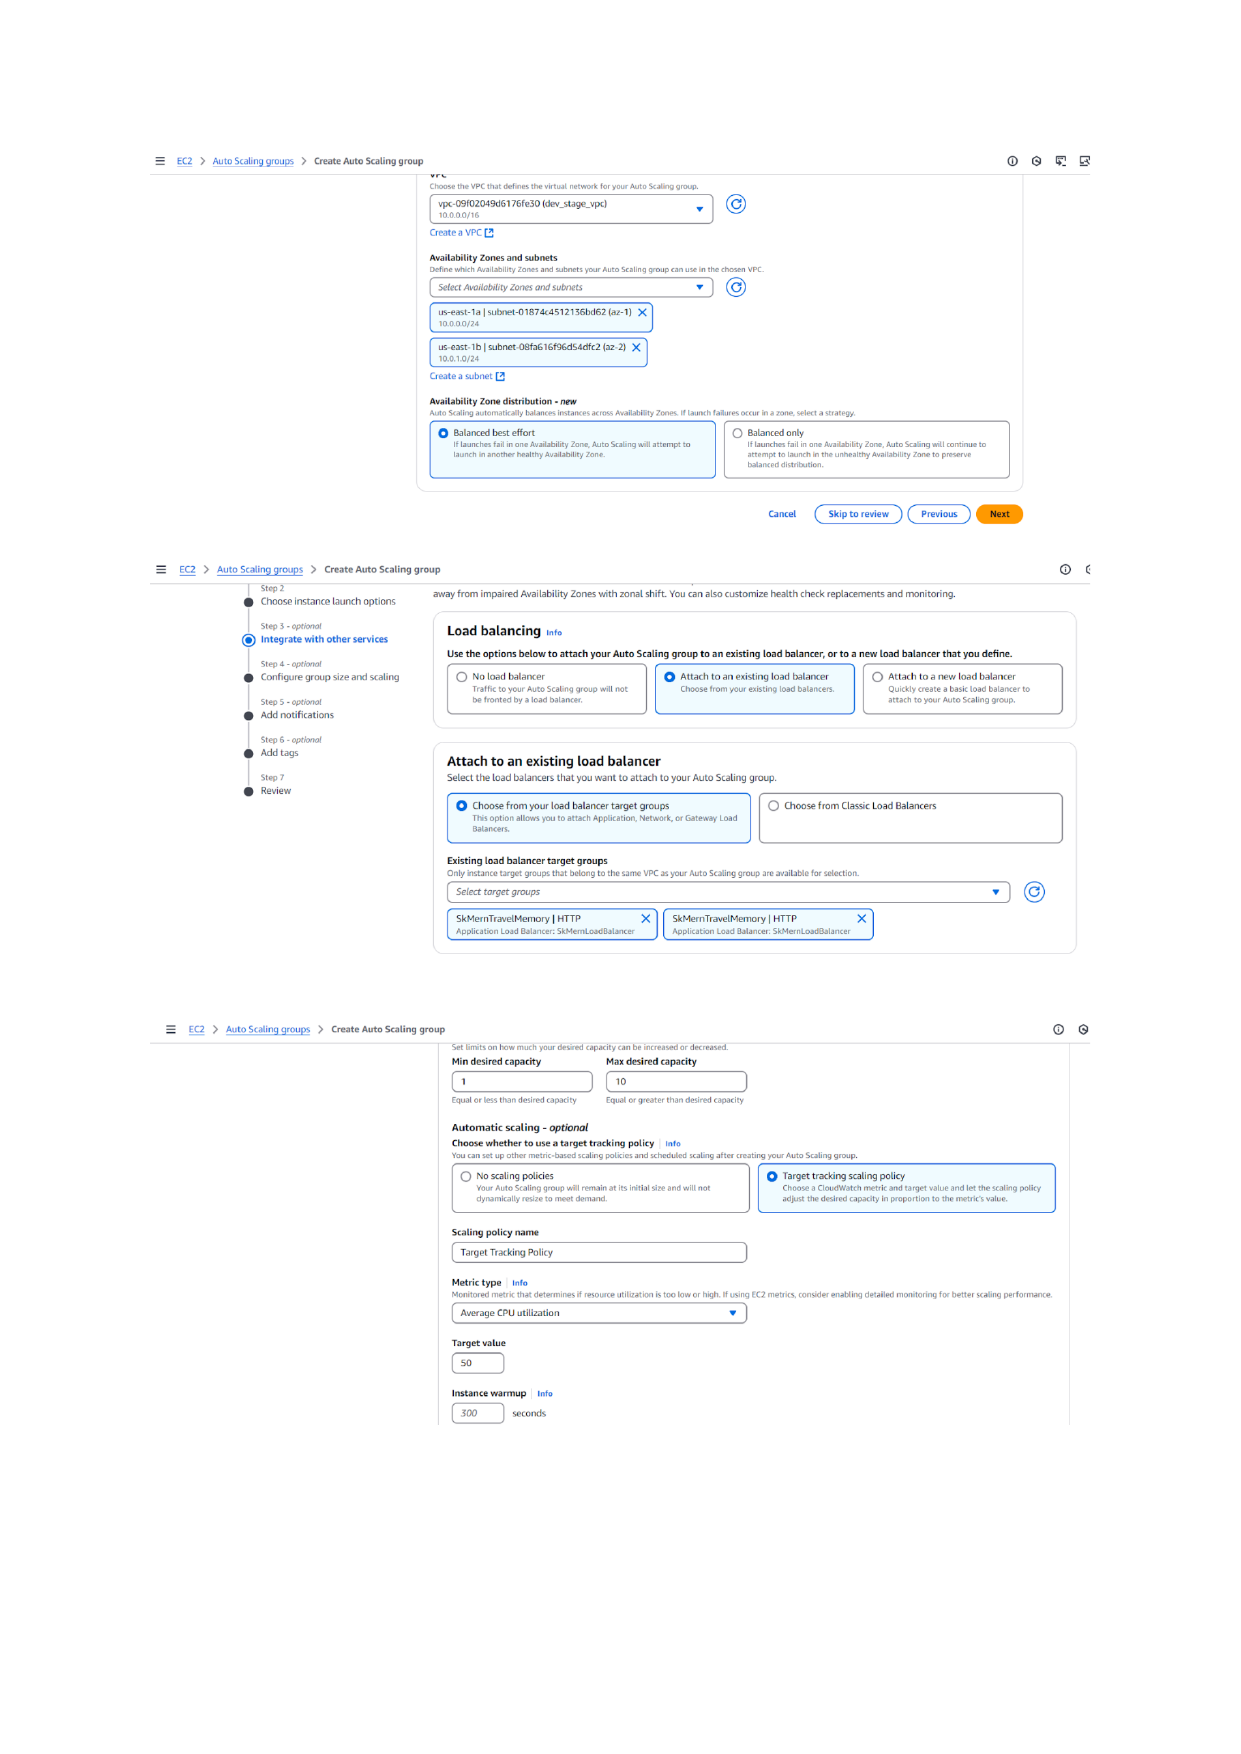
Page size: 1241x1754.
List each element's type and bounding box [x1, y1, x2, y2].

picture [150, 1019, 1091, 1425]
picture [150, 150, 1091, 543]
picture [150, 561, 1091, 954]
